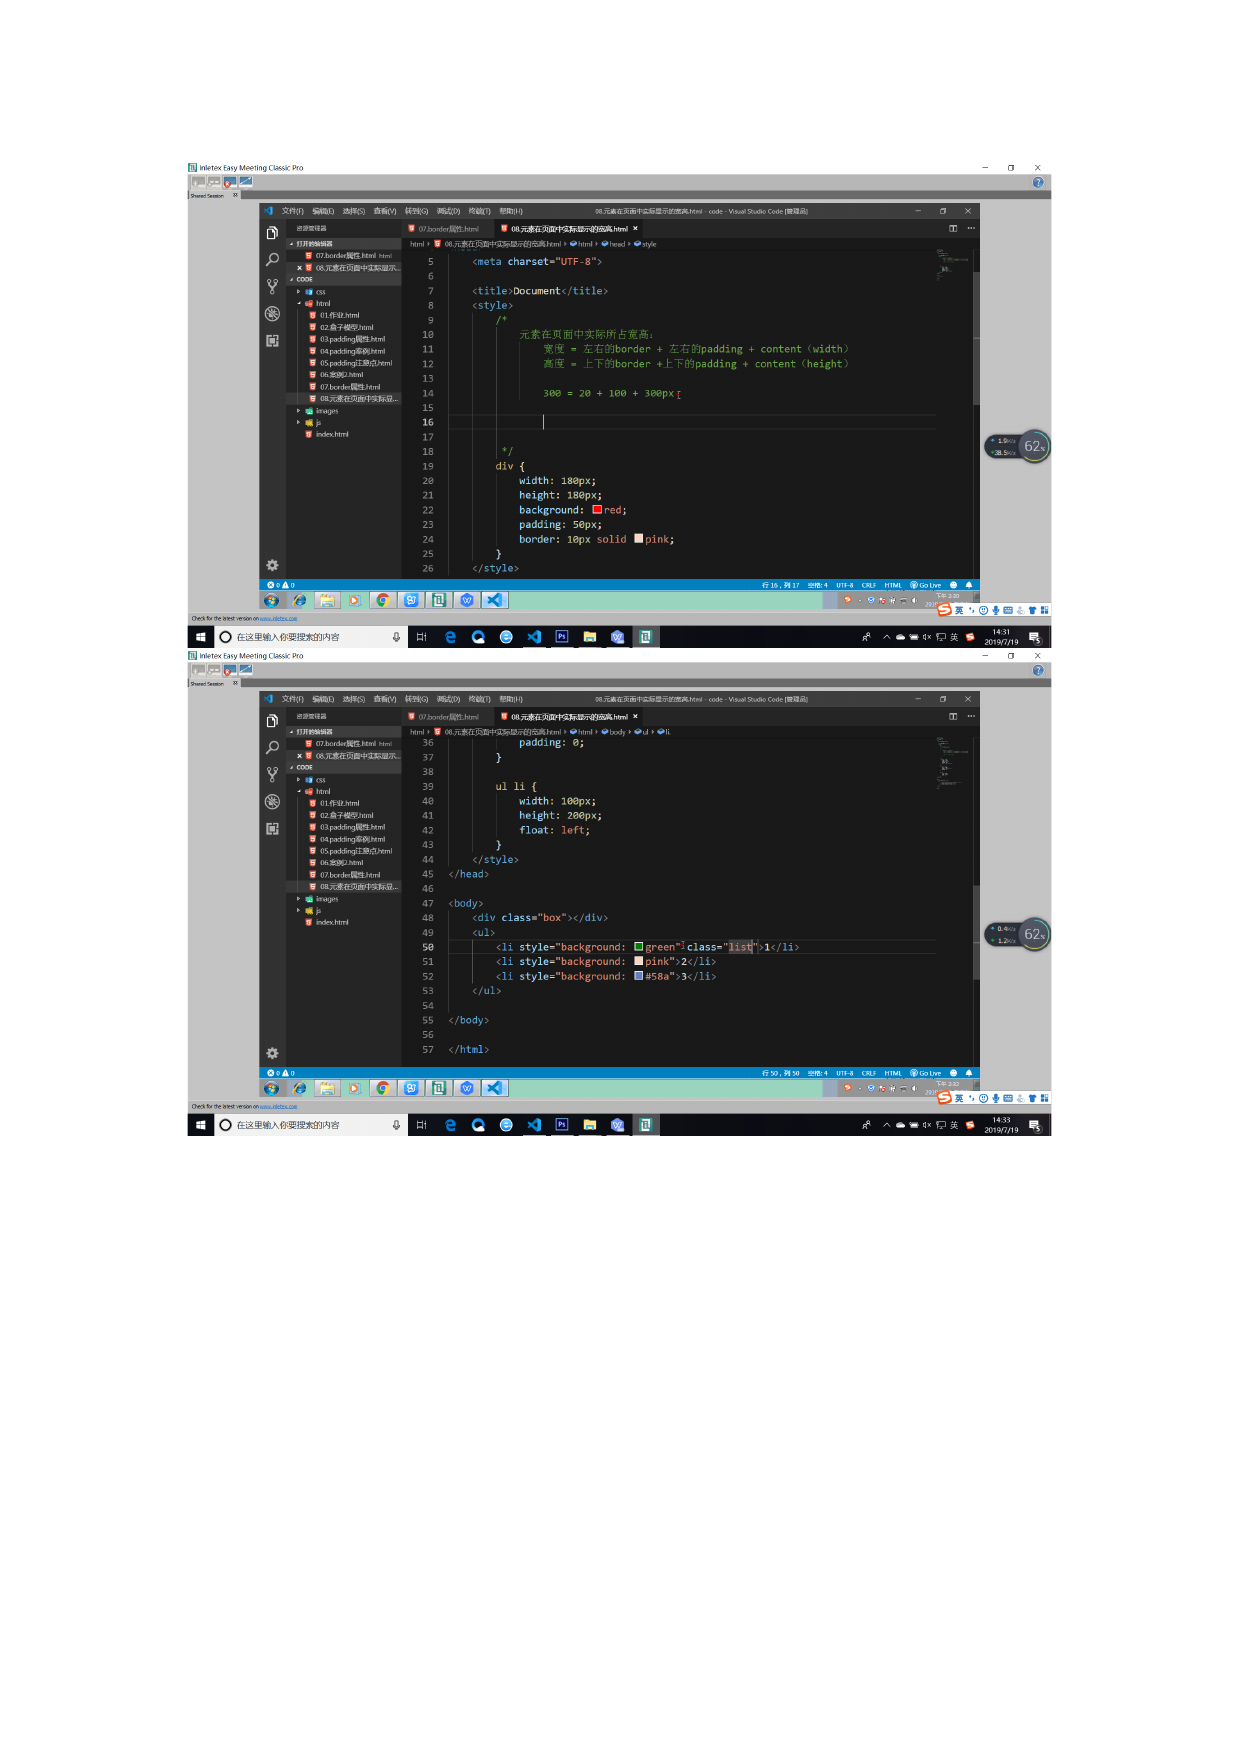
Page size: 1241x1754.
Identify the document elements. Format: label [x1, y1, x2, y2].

picture [187, 649, 1052, 1136]
picture [187, 162, 1052, 648]
